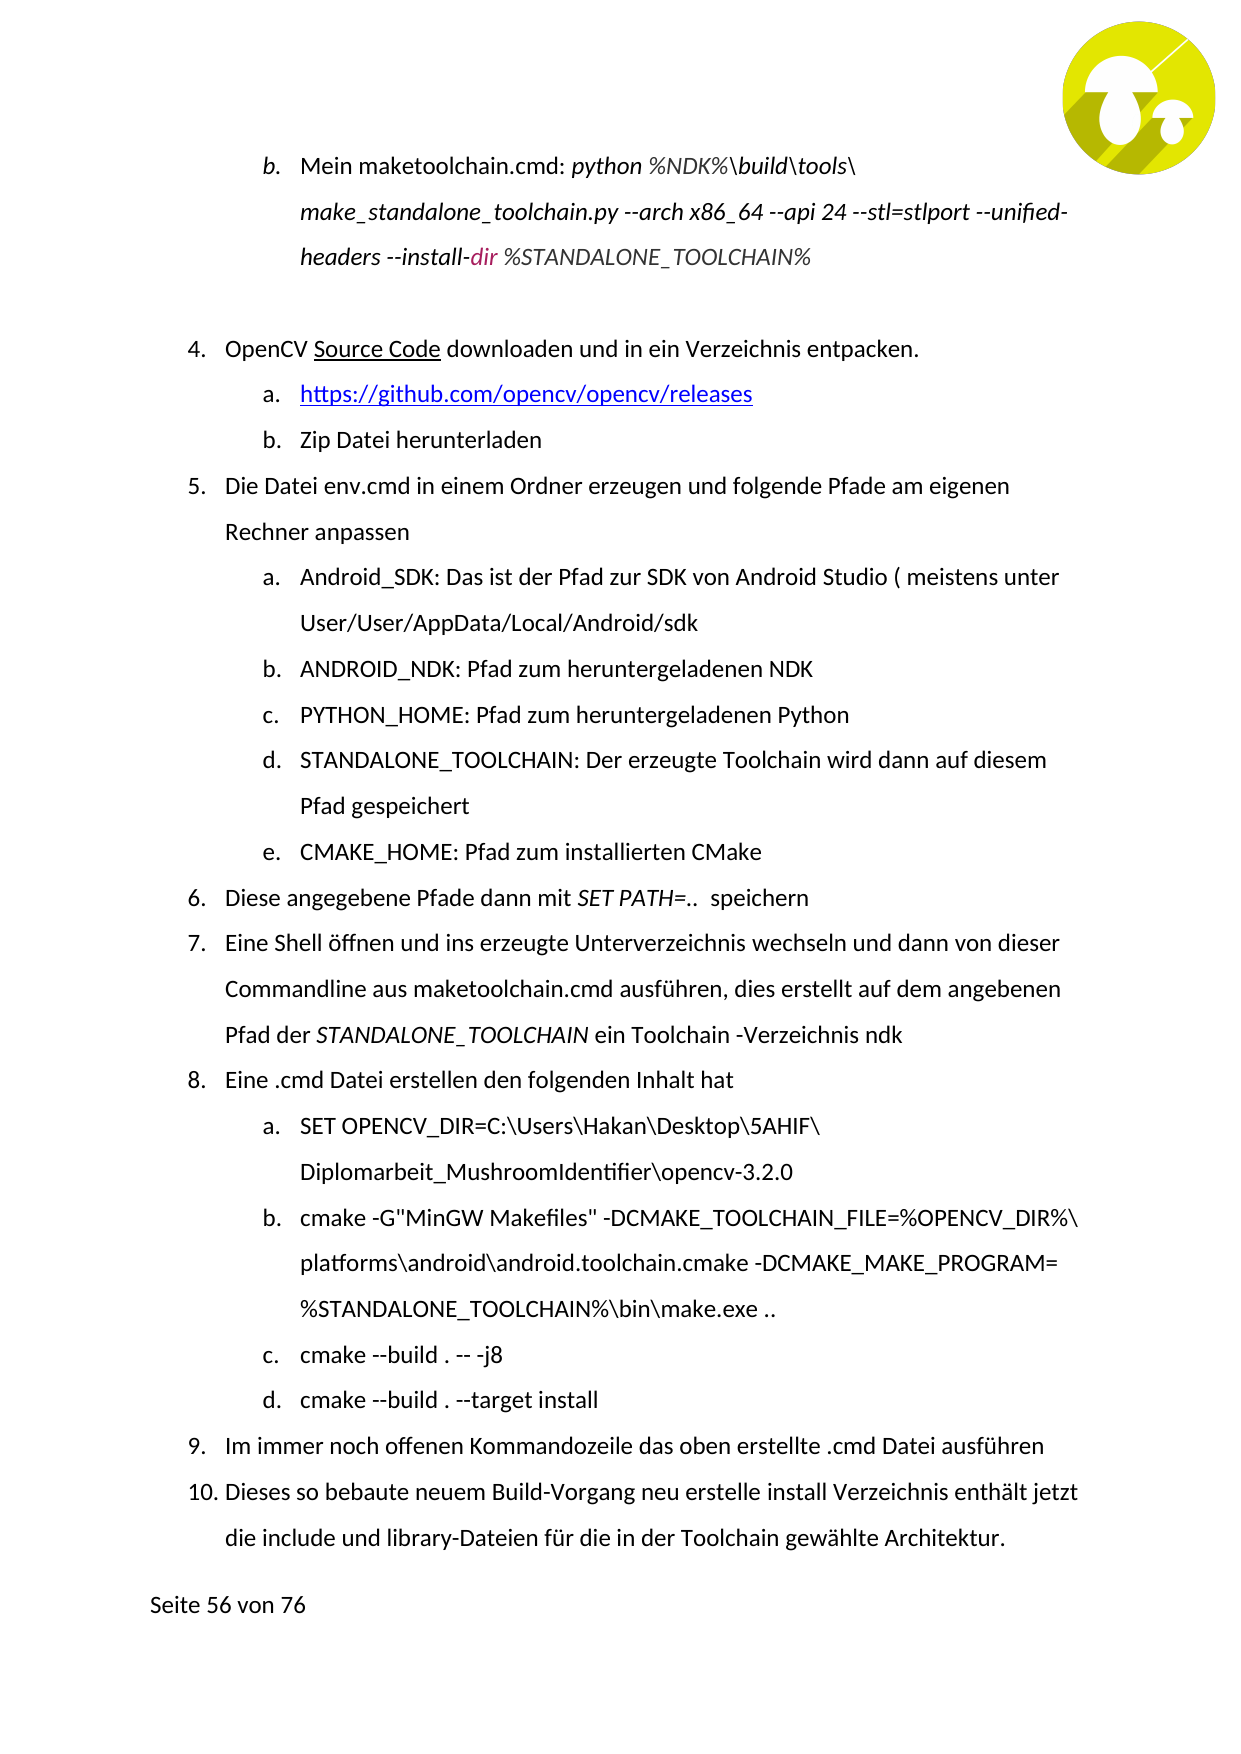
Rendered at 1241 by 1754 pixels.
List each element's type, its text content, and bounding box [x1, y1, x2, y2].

list SET OPENCV_DIR=C:\Users\Hakan\Desktop\5AHIF\Diplomarbeit_MushroomIdentifier\opencv-3.2.0 [262, 1110, 1090, 1187]
list Die Datei env.cmd in einem Ordner erzeugen und folgende Pfade am eigenen Rechner anpassen [187, 470, 1090, 546]
list OpenCV Source Code downloaden und in ein Verzeichnis entpacken. [187, 333, 1090, 363]
list cmake --build . -- -j8 [262, 1339, 1090, 1369]
list ANDROID_NDK: Pfad zum heruntergeladenen NDK [262, 653, 1090, 683]
list Diese angegebene Pfade dann mit SET PATH=.. speichern [187, 882, 1090, 912]
list Zip Datei herunterladen [262, 424, 1090, 455]
list Eine .cmd Datei erstellen den folgenden Inhalt hat [187, 1064, 1090, 1095]
list Android_SDK: Das ist der Pfad zur SDK von Android Studio ( meistens unter User/User/AppData/Local/Android/sdk [262, 562, 1090, 638]
list Eine Shell öffnen und ins erzeugte Unterverzeichnis wechseln und dann von dieser Commandline aus maketoolchain.cmd ausführen, dies erstellt auf dem angebenen Pfad der STANDALONE_TOOLCHAIN ein Toolchain -Verzeichnis ndk [187, 927, 1090, 1049]
list Im immer noch offenen Kommandozeile das oben erstellte .cmd Datei ausführen [187, 1430, 1090, 1461]
list CMAKE_HOME: Pfad zum installierten CMake [262, 836, 1090, 866]
picture [1062, 21, 1216, 175]
list cmake -G"MinGW Makefiles" -DCMAKE_TOOLCHAIN_FILE=%OPENCV_DIR%\platforms\android\android.toolchain.cmake -DCMAKE_MAKE_PROGRAM=%STANDALONE_TOOLCHAIN%\bin\make.exe .. [262, 1202, 1090, 1324]
list PYTHON_HOME: Pfad zum heruntergeladenen Python [262, 699, 1090, 729]
list https://github.com/opencv/opencv/releases [262, 379, 1090, 409]
list Mein maketoolchain.cmd: python %NDK%\build\tools\make_standalone_toolchain.py --arch x86_64 --api 24 --stl=stlport --unified-headers --install-dir %STANDALONE_TOOLCHAIN% [262, 150, 1090, 272]
list cmake --build . --target install [262, 1385, 1090, 1415]
list STANDALONE_TOOLCHAIN: Der erzeugte Toolchain wird dann auf diesem Pfad gespeichert [262, 744, 1090, 821]
list Dieses so bebaute neuem Build-Vorgang neu erstelle install Verzeichnis enthält jetzt die include und library-Dateien für die in der Toolchain gewählte Architektur. [187, 1476, 1090, 1552]
